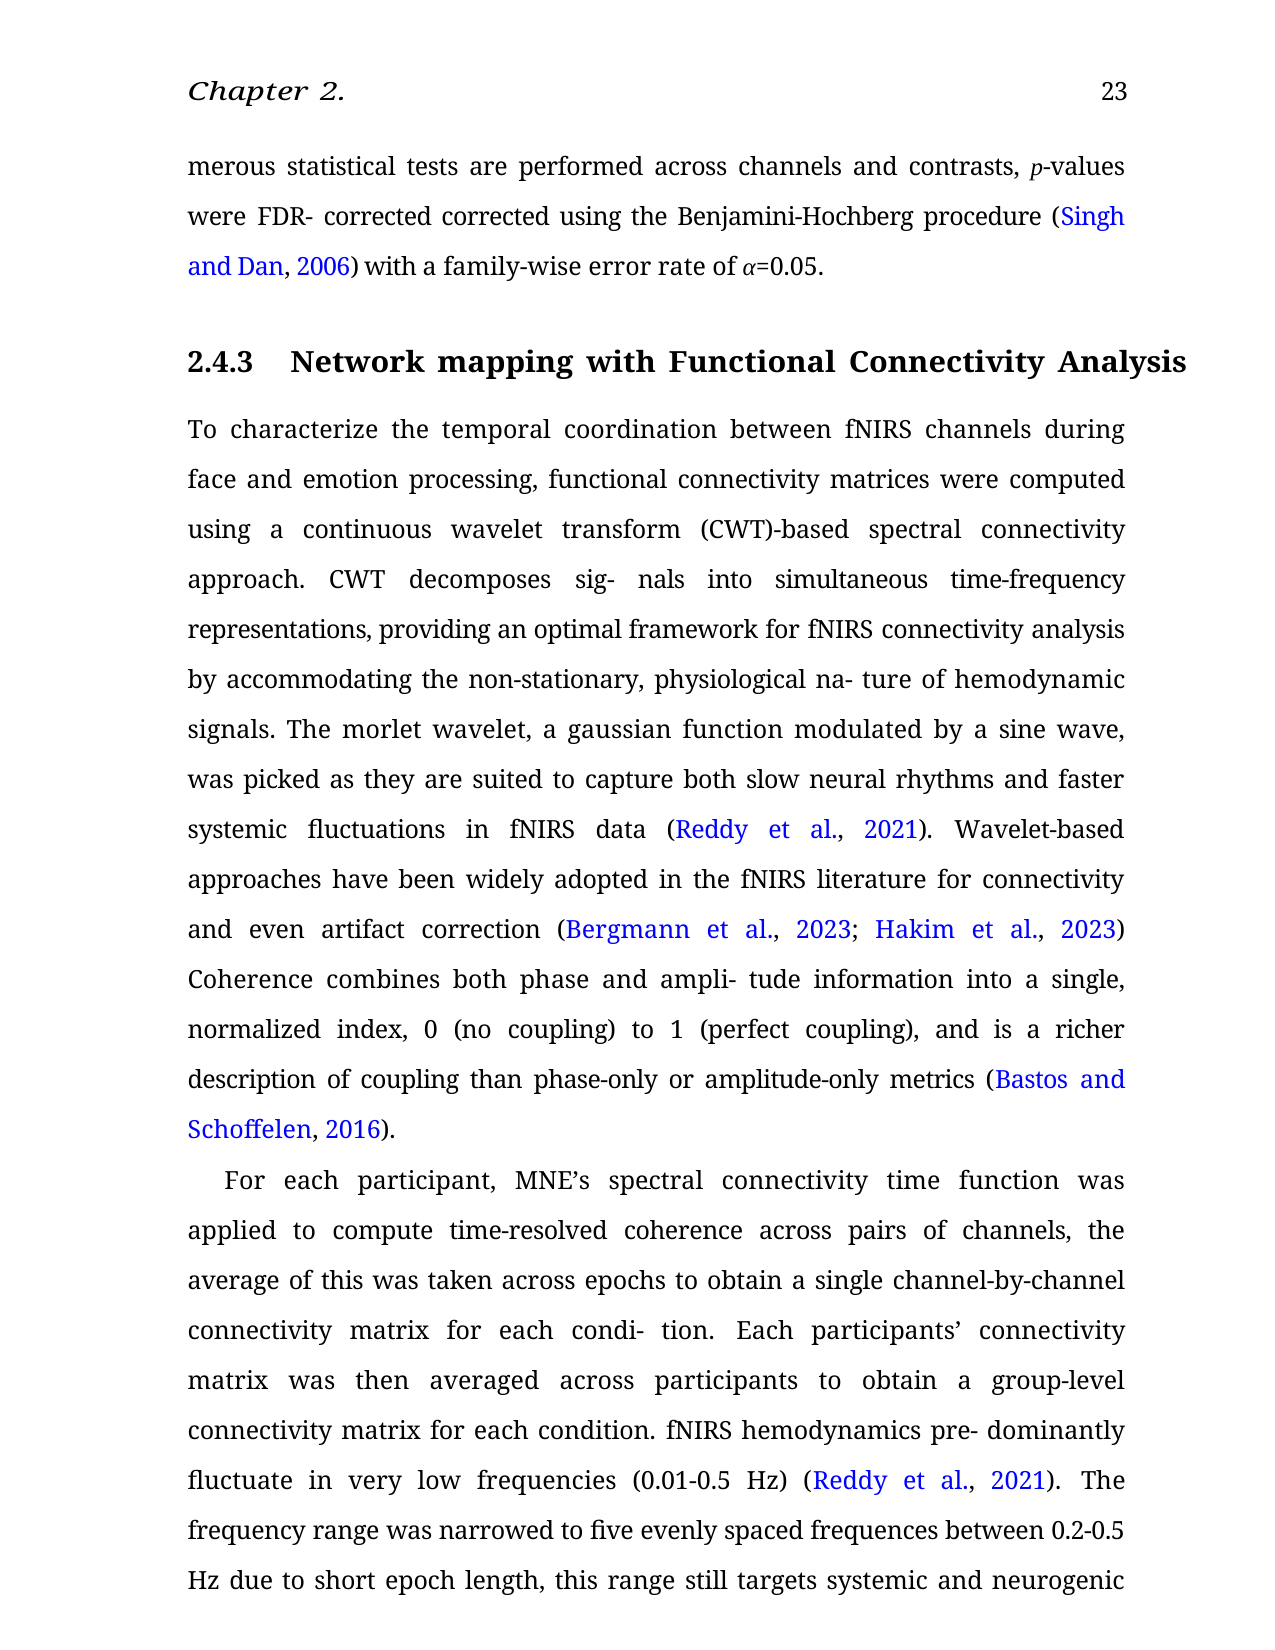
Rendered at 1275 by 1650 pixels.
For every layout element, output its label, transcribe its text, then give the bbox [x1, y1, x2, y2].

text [187, 1162, 1126, 1596]
text merous statistical tests are performed across channels and contrasts, p-values were FDR- corrected corrected using the Benjamini-Hochberg procedure (Singh and Dan, 2006) with a family-wise error rate of α=0.05. [187, 148, 1125, 282]
text To characterize the temporal coordination between fNIRS channels during face and emotion processing, functional connectivity matrices were computed using a continuous wavelet transform (CWT)-based spectral connectivity approach. CWT decomposes sig- nals into simultaneous time-frequency representations, providing an optimal framework for fNIRS connectivity analysis by accommodating the non-stationary, physiological na- ture of hemodynamic signals. The morlet wavelet, a gaussian function modulated by a sine wave, was picked as they are suited to capture both slow neural rhythms and faster systemic fluctuations in fNIRS data (Reddy et al., 2021). Wavelet-based approaches have been widely adopted in the fNIRS literature for connectivity and even artifact correction (Bergmann et al., 2023; Hakim et al., 2023) Coherence combines both phase and ampli- tude information into a single, normalized index, 0 (no coupling) to 1 (perfect coupling), and is a richer description of coupling than phase-only or amplitude-only metrics (Bastos and Schoffelen, 2016). [187, 412, 1125, 1146]
subtitle Network mapping with Functional Connectivity Analysis [187, 341, 1252, 381]
